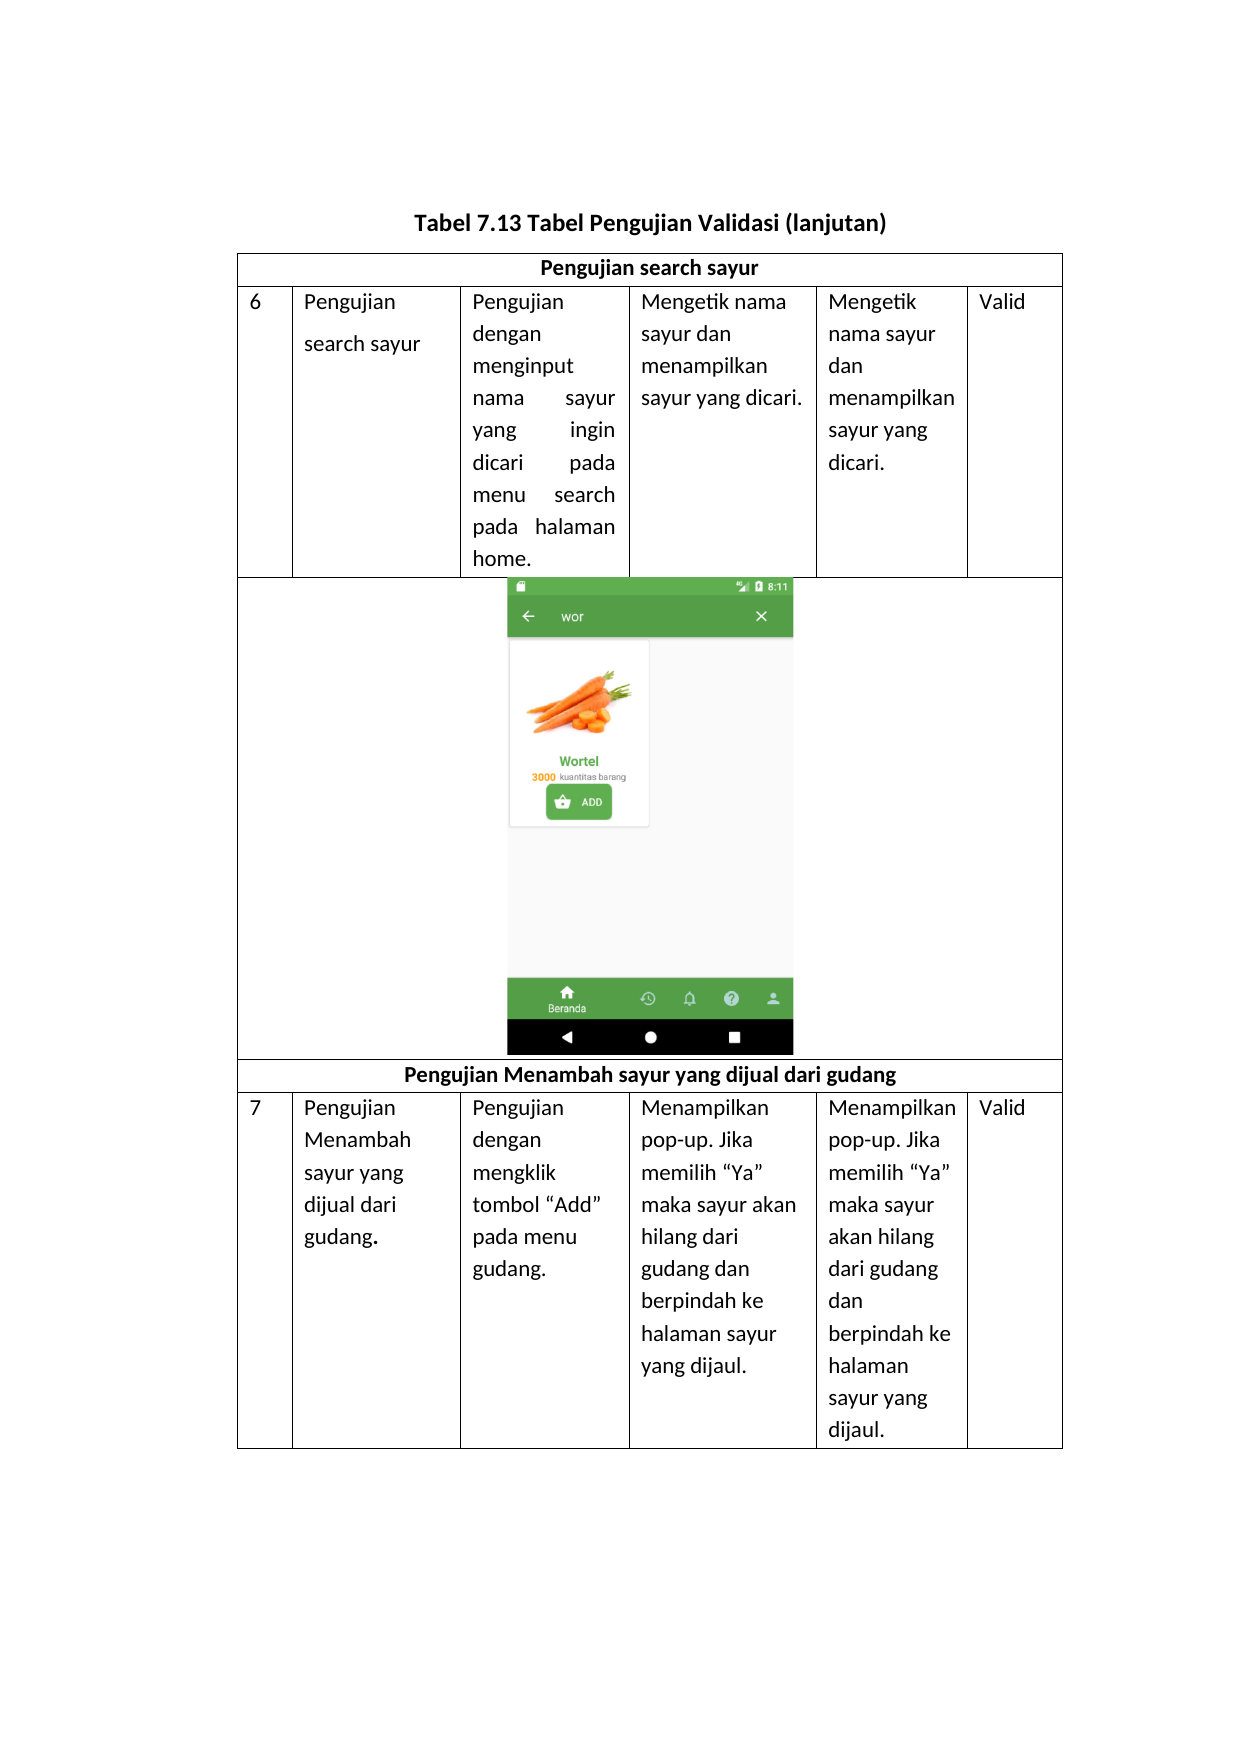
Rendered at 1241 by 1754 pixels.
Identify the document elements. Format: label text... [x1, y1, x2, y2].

table_header Pengujian search sayur [238, 254, 1062, 286]
table_cell Pengujian Menambah sayur yang dijual dari gudang. [293, 1093, 460, 1447]
table_cell Pengujian search sayur [293, 287, 460, 577]
table_cell [238, 578, 1062, 1059]
table_cell 7 [238, 1093, 292, 1447]
table_cell 6 [238, 287, 292, 577]
table_cell Pengujian dengan mengklik tombol “Add” pada menu gudang. [461, 1093, 629, 1447]
table_cell Menampilkan pop-up. Jika memilih “Ya” maka sayur akan hilang dari gudang dan berpindah ke halaman sayur yang dijaul. [817, 1093, 967, 1447]
picture [507, 577, 794, 1055]
table_cell Valid [968, 1093, 1062, 1447]
table_cell Valid [968, 287, 1062, 577]
table_cell Menampilkan pop-up. Jika memilih “Ya” maka sayur akan hilang dari gudang dan berpindah ke halaman sayur yang dijaul. [630, 1093, 816, 1447]
table_cell Pengujian dengan menginput nama sayur yang ingin dicari pada menu search pada halaman home. [461, 287, 629, 577]
table_cell Mengetik nama sayur dan menampilkan sayur yang dicari. [630, 287, 816, 577]
text Tabel 7.13 Tabel Pengujian Validasi (lanjutan) [236, 207, 1064, 237]
table_cell Mengetik nama sayur dan menampilkan sayur yang dicari. [817, 287, 967, 577]
table_cell Pengujian Menambah sayur yang dijual dari gudang [238, 1060, 1062, 1092]
